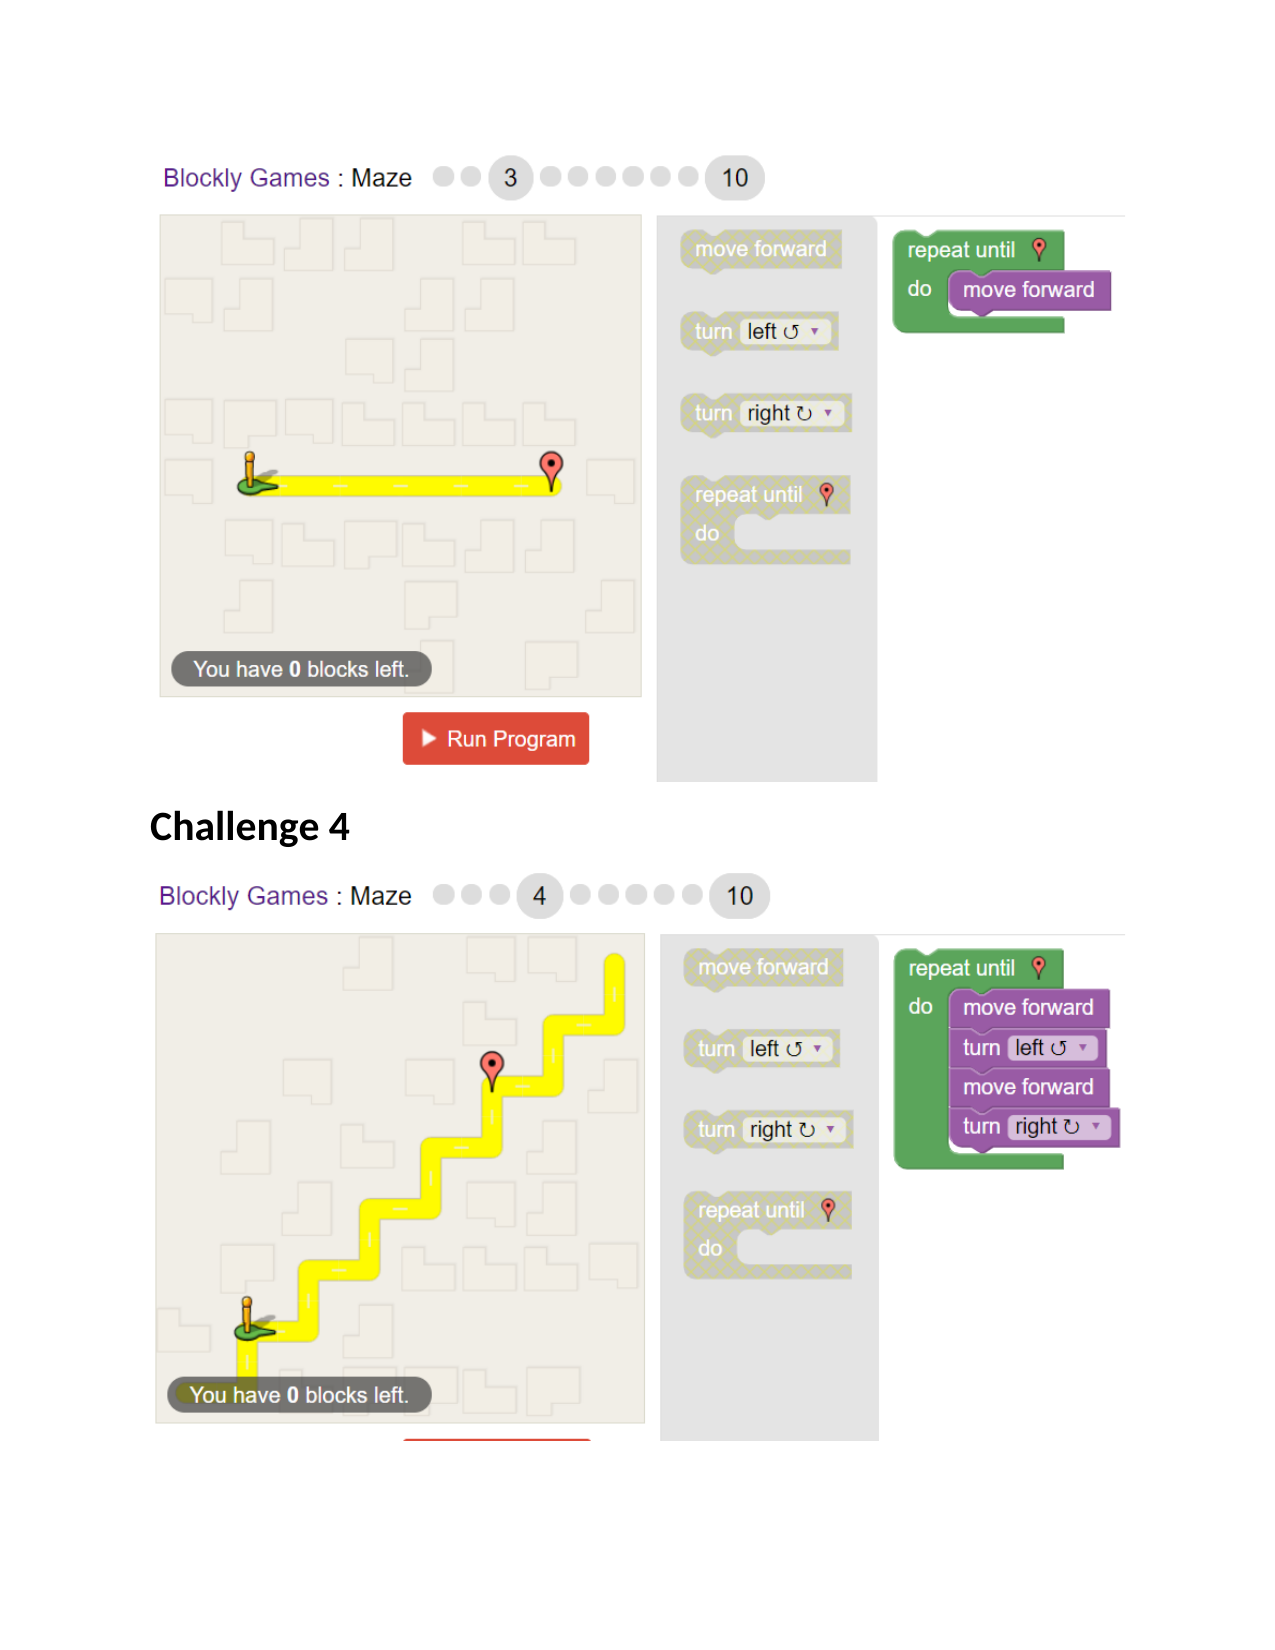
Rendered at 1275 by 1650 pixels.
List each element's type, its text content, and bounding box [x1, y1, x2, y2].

picture [150, 871, 1125, 1441]
picture [150, 150, 1125, 782]
text Challenge 4 [150, 800, 1125, 851]
